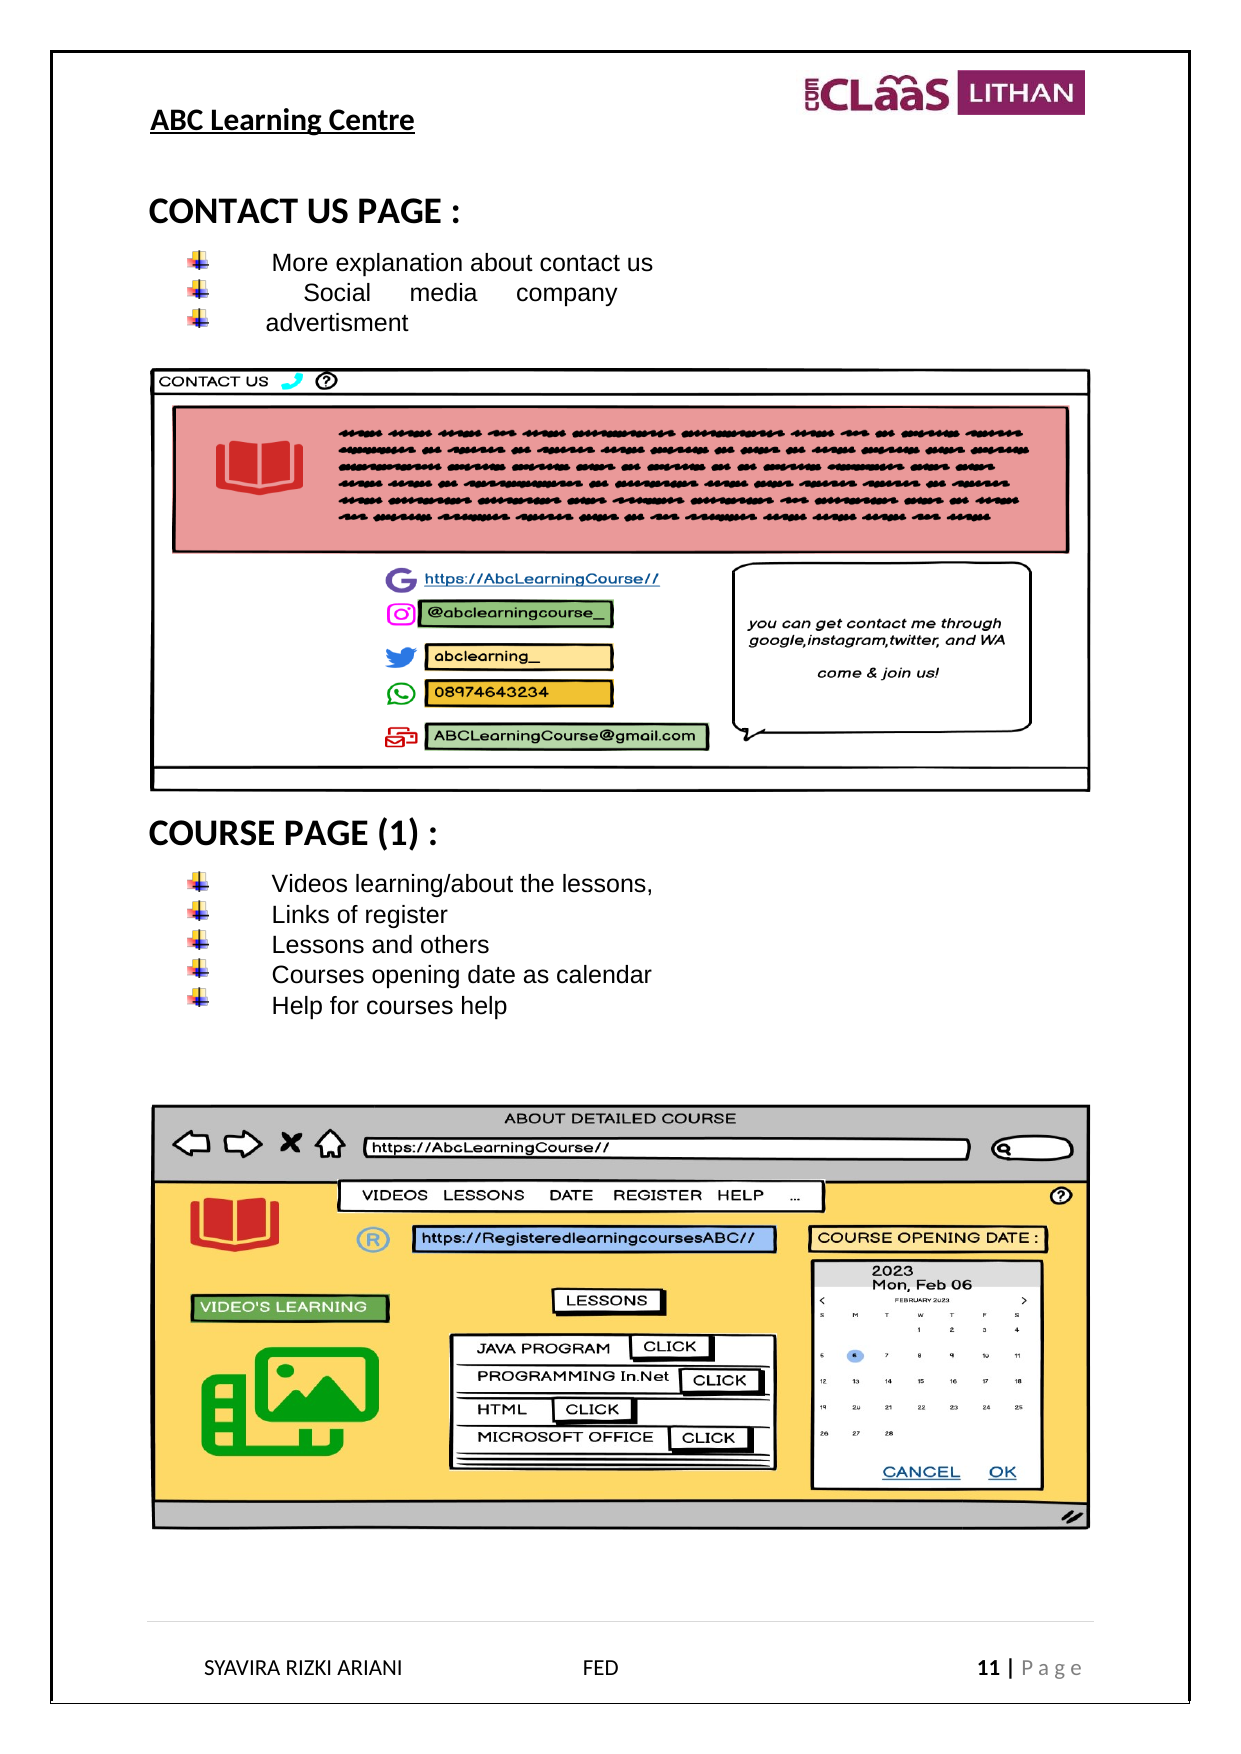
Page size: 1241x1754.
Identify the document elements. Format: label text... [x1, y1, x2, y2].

picture [150, 368, 1091, 792]
picture [157, 114, 162, 122]
picture [187, 986, 209, 1007]
text Help for courses help [187, 991, 1084, 1019]
text CONTACT US PAGE : [148, 187, 1090, 233]
text Lessons and others [187, 930, 1084, 959]
picture [187, 307, 209, 328]
picture [187, 957, 209, 978]
picture [187, 899, 209, 921]
text Courses opening date as calendar [187, 960, 1084, 989]
picture [187, 870, 209, 892]
text COURSE PAGE (1) : [148, 809, 1090, 855]
text Social media company advertisment [187, 278, 618, 337]
picture [187, 278, 209, 299]
text Links of register [187, 899, 1084, 928]
text Videos learning/about the lessons, [187, 869, 1084, 898]
picture [187, 928, 209, 950]
picture [187, 249, 209, 270]
picture [150, 70, 1095, 132]
picture [150, 1104, 1091, 1530]
text More explanation about contact us [187, 247, 1084, 276]
